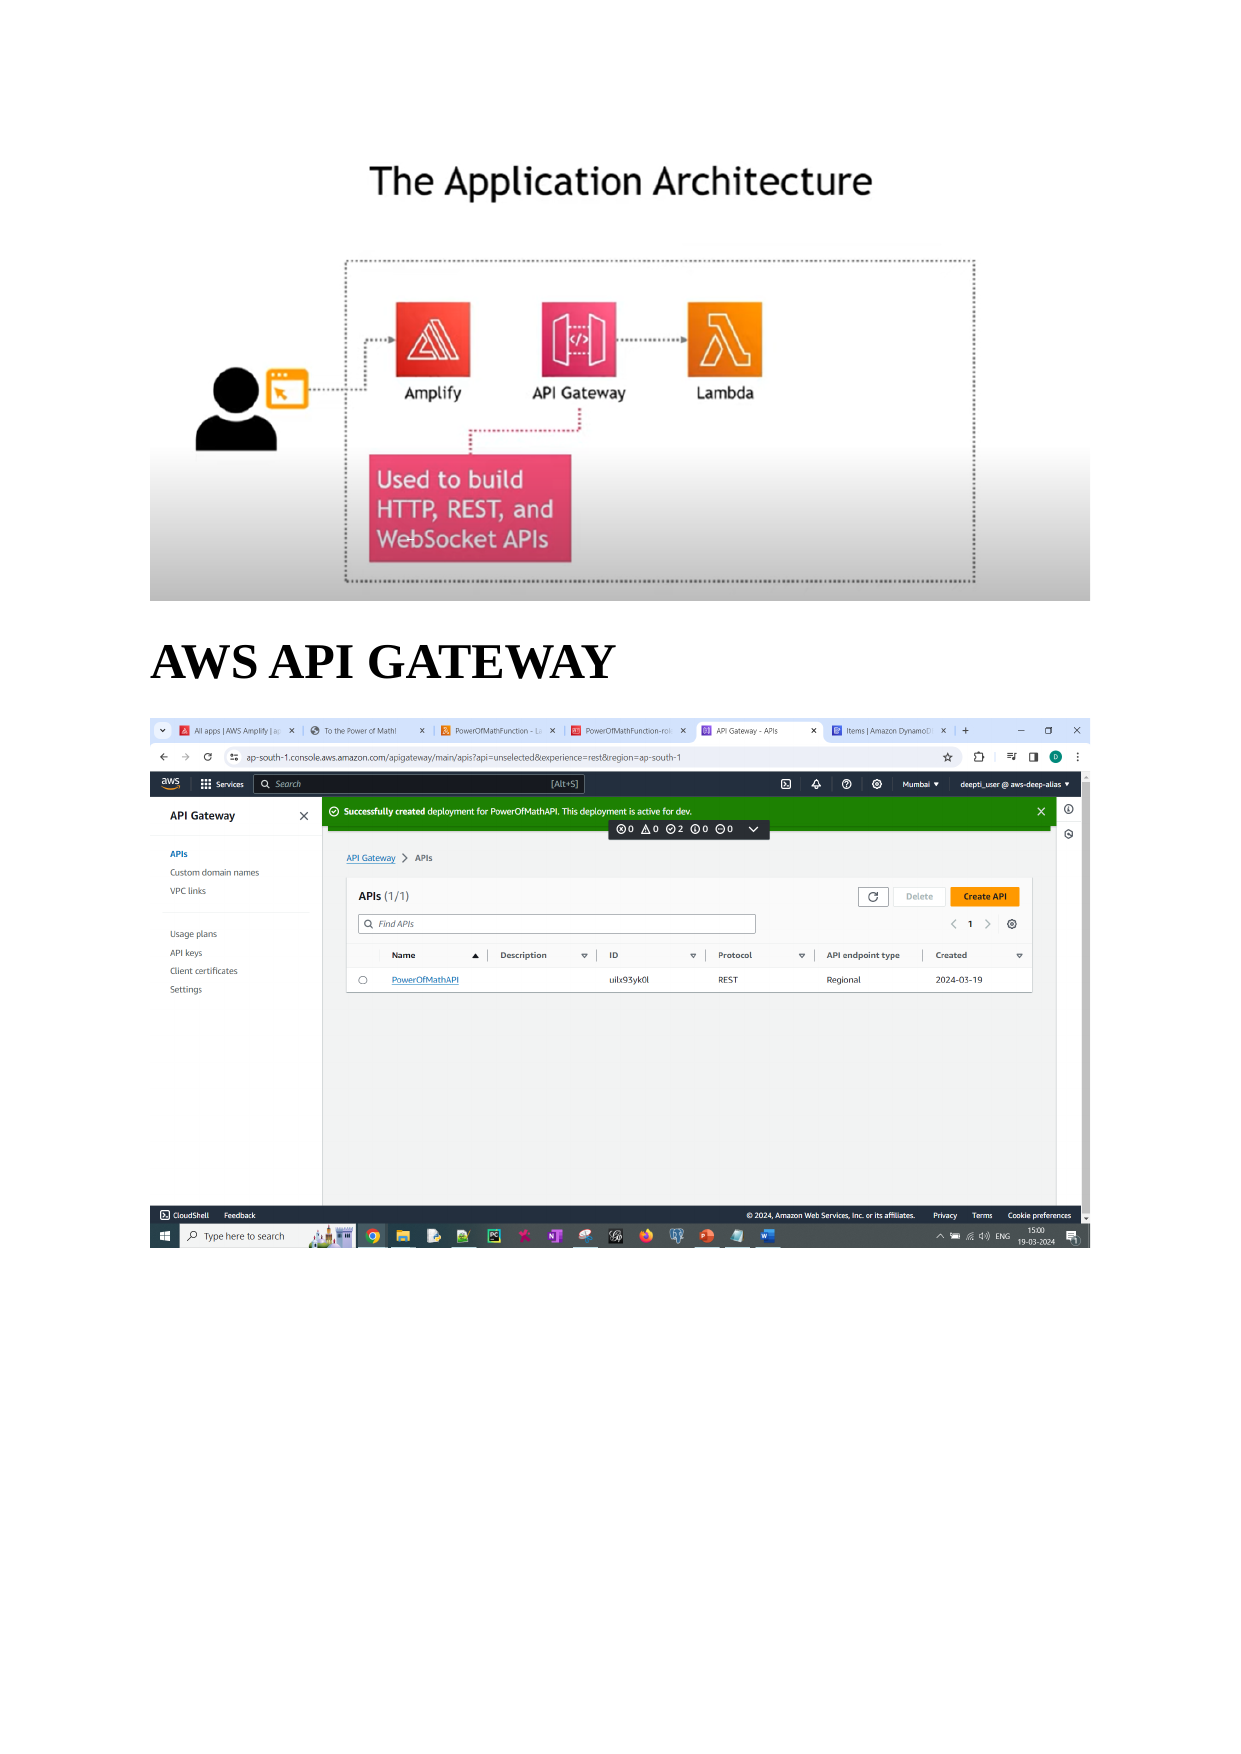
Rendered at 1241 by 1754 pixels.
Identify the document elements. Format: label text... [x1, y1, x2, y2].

picture [150, 718, 1091, 1248]
picture [150, 150, 1091, 601]
subtitle AWS API GATEWAY [150, 632, 1090, 689]
